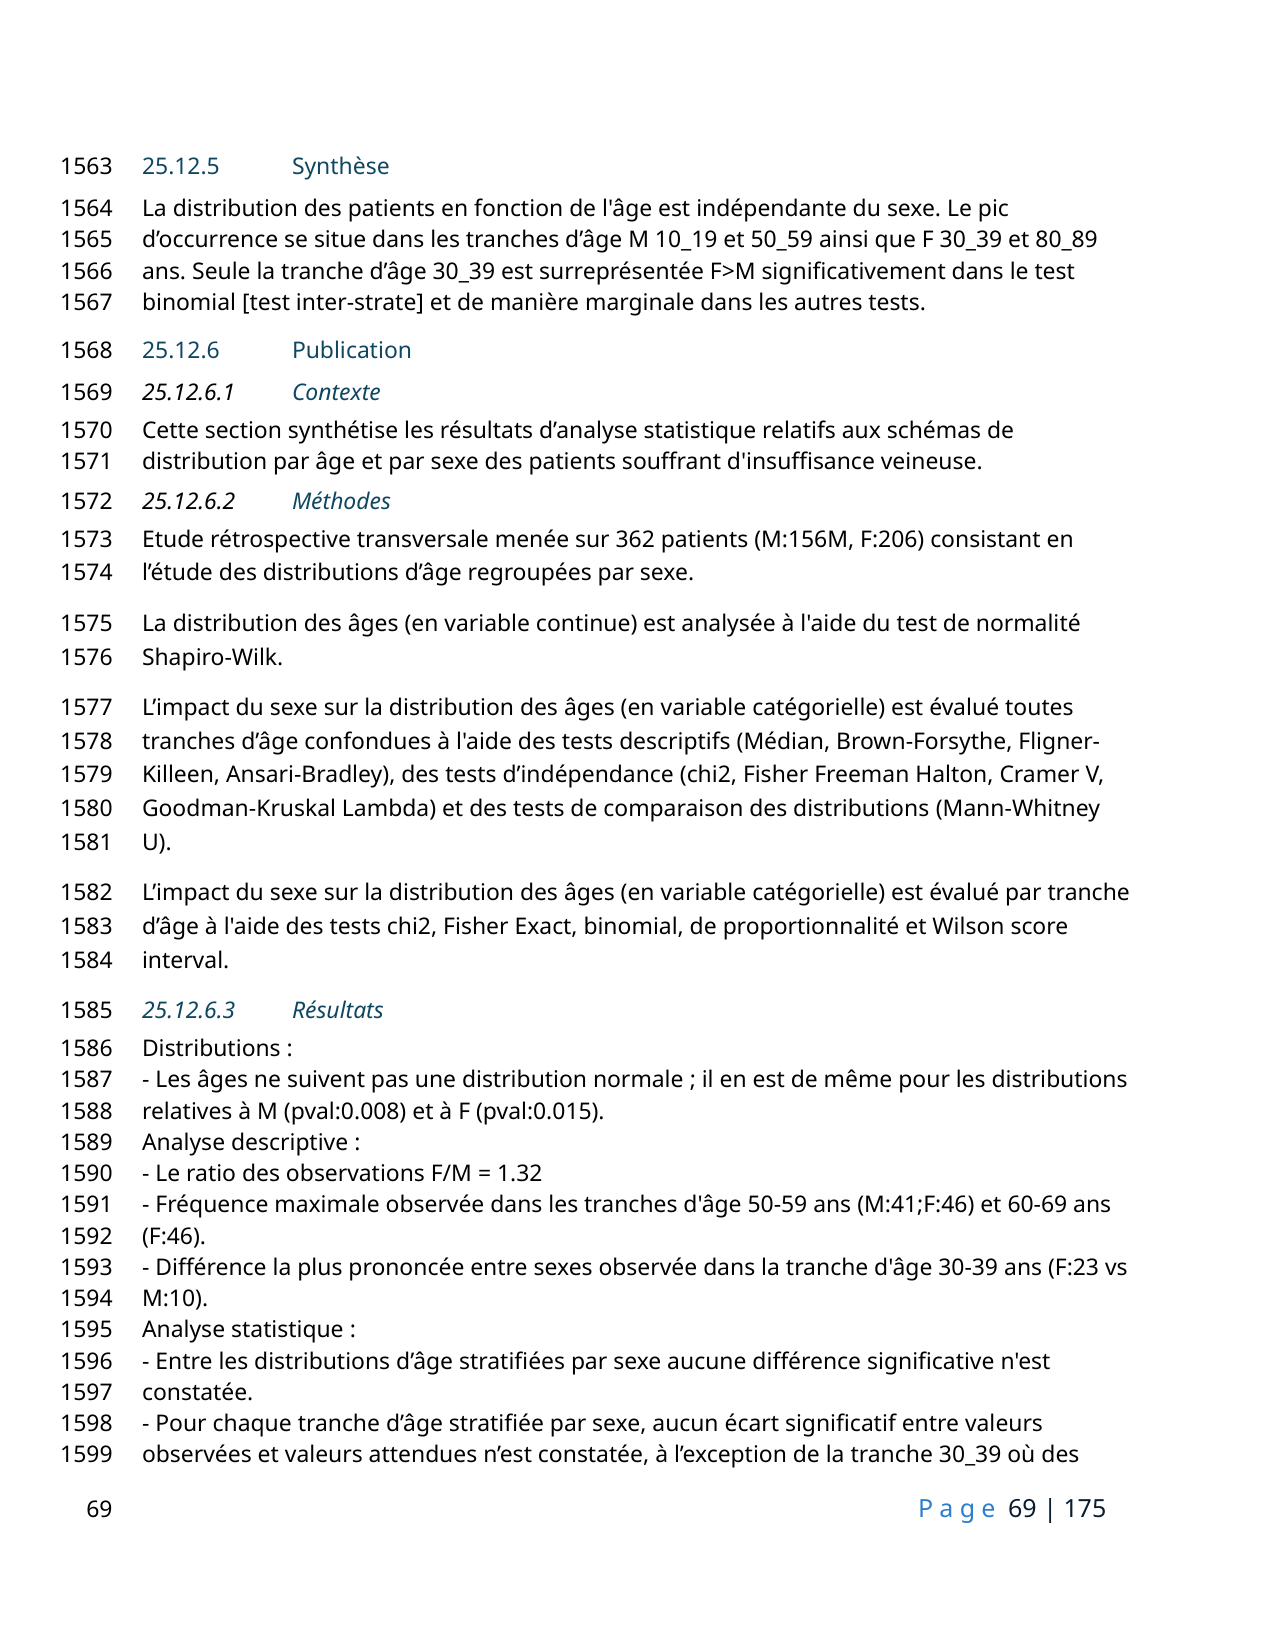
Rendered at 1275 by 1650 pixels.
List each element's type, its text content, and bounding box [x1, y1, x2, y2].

text Distributions : [142, 1032, 1133, 1063]
text - Les âges ne suivent pas une distribution normale ; il en est de même pour les distributions relatives à M (pval:0.008) et à F (pval:0.015). [142, 1063, 1133, 1126]
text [142, 1407, 1133, 1469]
text - Entre les distributions d’âge stratifiées par sexe aucune différence significative n'est constatée. [142, 1344, 1133, 1407]
text - Le ratio des observations F/M = 1.32 [142, 1157, 1133, 1188]
text L’impact du sexe sur la distribution des âges (en variable catégorielle) est évalué toutes tranches d’âge confondues à l'aide des tests descriptifs (Médian, Brown-Forsythe, Fligner-Killeen, Ansari-Bradley), des tests d’indépendance (chi2, Fisher Freeman Halton, Cramer V, Goodman-Kruskal Lambda) et des tests de comparaison des distributions (Mann-Whitney U). [142, 691, 1133, 857]
text Analyse statistique : [142, 1313, 1133, 1344]
subtitle Résultats [142, 994, 1133, 1025]
text La distribution des patients en fonction de l'âge est indépendante du sexe. Le pic d’occurrence se situe dans les tranches d’âge M 10_19 et 50_59 ainsi que F 30_39 et 80_89 ans. Seule la tranche d’âge 30_39 est surreprésentée F>M significativement dans le test binomial [test inter-strate] et de manière marginale dans les autres tests. [142, 192, 1133, 317]
text Cette section synthétise les résultats d’analyse statistique relatifs aux schémas de distribution par âge et par sexe des patients souffrant d'insuffisance veineuse. [142, 414, 1133, 476]
text L’impact du sexe sur la distribution des âges (en variable catégorielle) est évalué par tranche d’âge à l'aide des tests chi2, Fisher Exact, binomial, de proportionnalité et Wilson score interval. [142, 876, 1133, 975]
subtitle Synthèse [142, 150, 1133, 181]
subtitle Publication [142, 334, 1133, 365]
text - Différence la plus prononcée entre sexes observée dans la tranche d'âge 30-39 ans (F:23 vs M:10). [142, 1251, 1133, 1313]
text La distribution des âges (en variable continue) est analysée à l'aide du test de normalité Shapiro-Wilk. [142, 607, 1133, 672]
text - Fréquence maximale observée dans les tranches d'âge 50-59 ans (M:41;F:46) et 60-69 ans (F:46). [142, 1188, 1133, 1251]
subtitle Contexte [142, 376, 1133, 407]
text Analyse descriptive : [142, 1126, 1133, 1157]
subtitle Méthodes [142, 484, 1133, 516]
text Etude rétrospective transversale menée sur 362 patients (M:156M, F:206) consistant en l’étude des distributions d’âge regroupées par sexe. [142, 522, 1133, 587]
